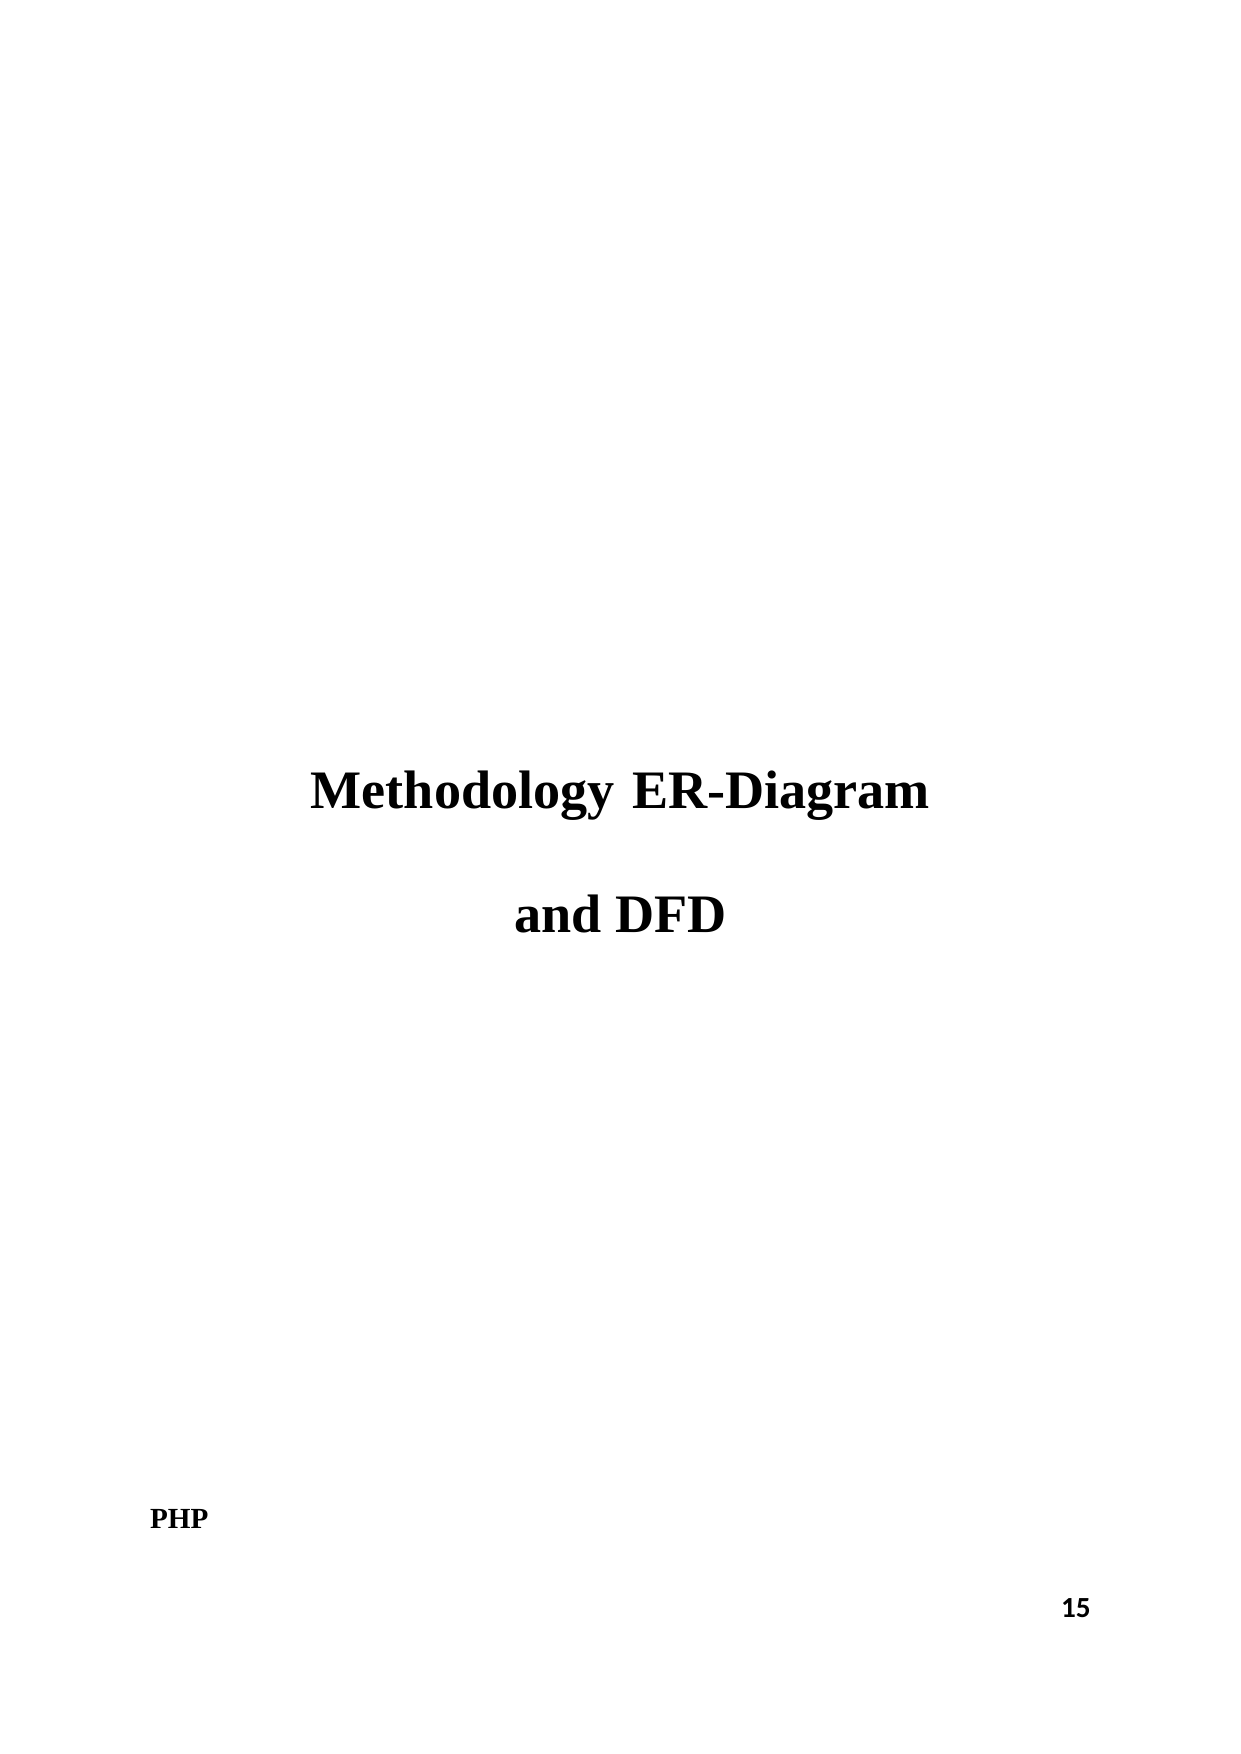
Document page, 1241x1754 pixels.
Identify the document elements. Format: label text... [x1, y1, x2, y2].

text Methodology ER-Diagram [150, 758, 1090, 820]
text PHP [150, 1501, 1090, 1534]
text and DFD [150, 882, 1090, 944]
